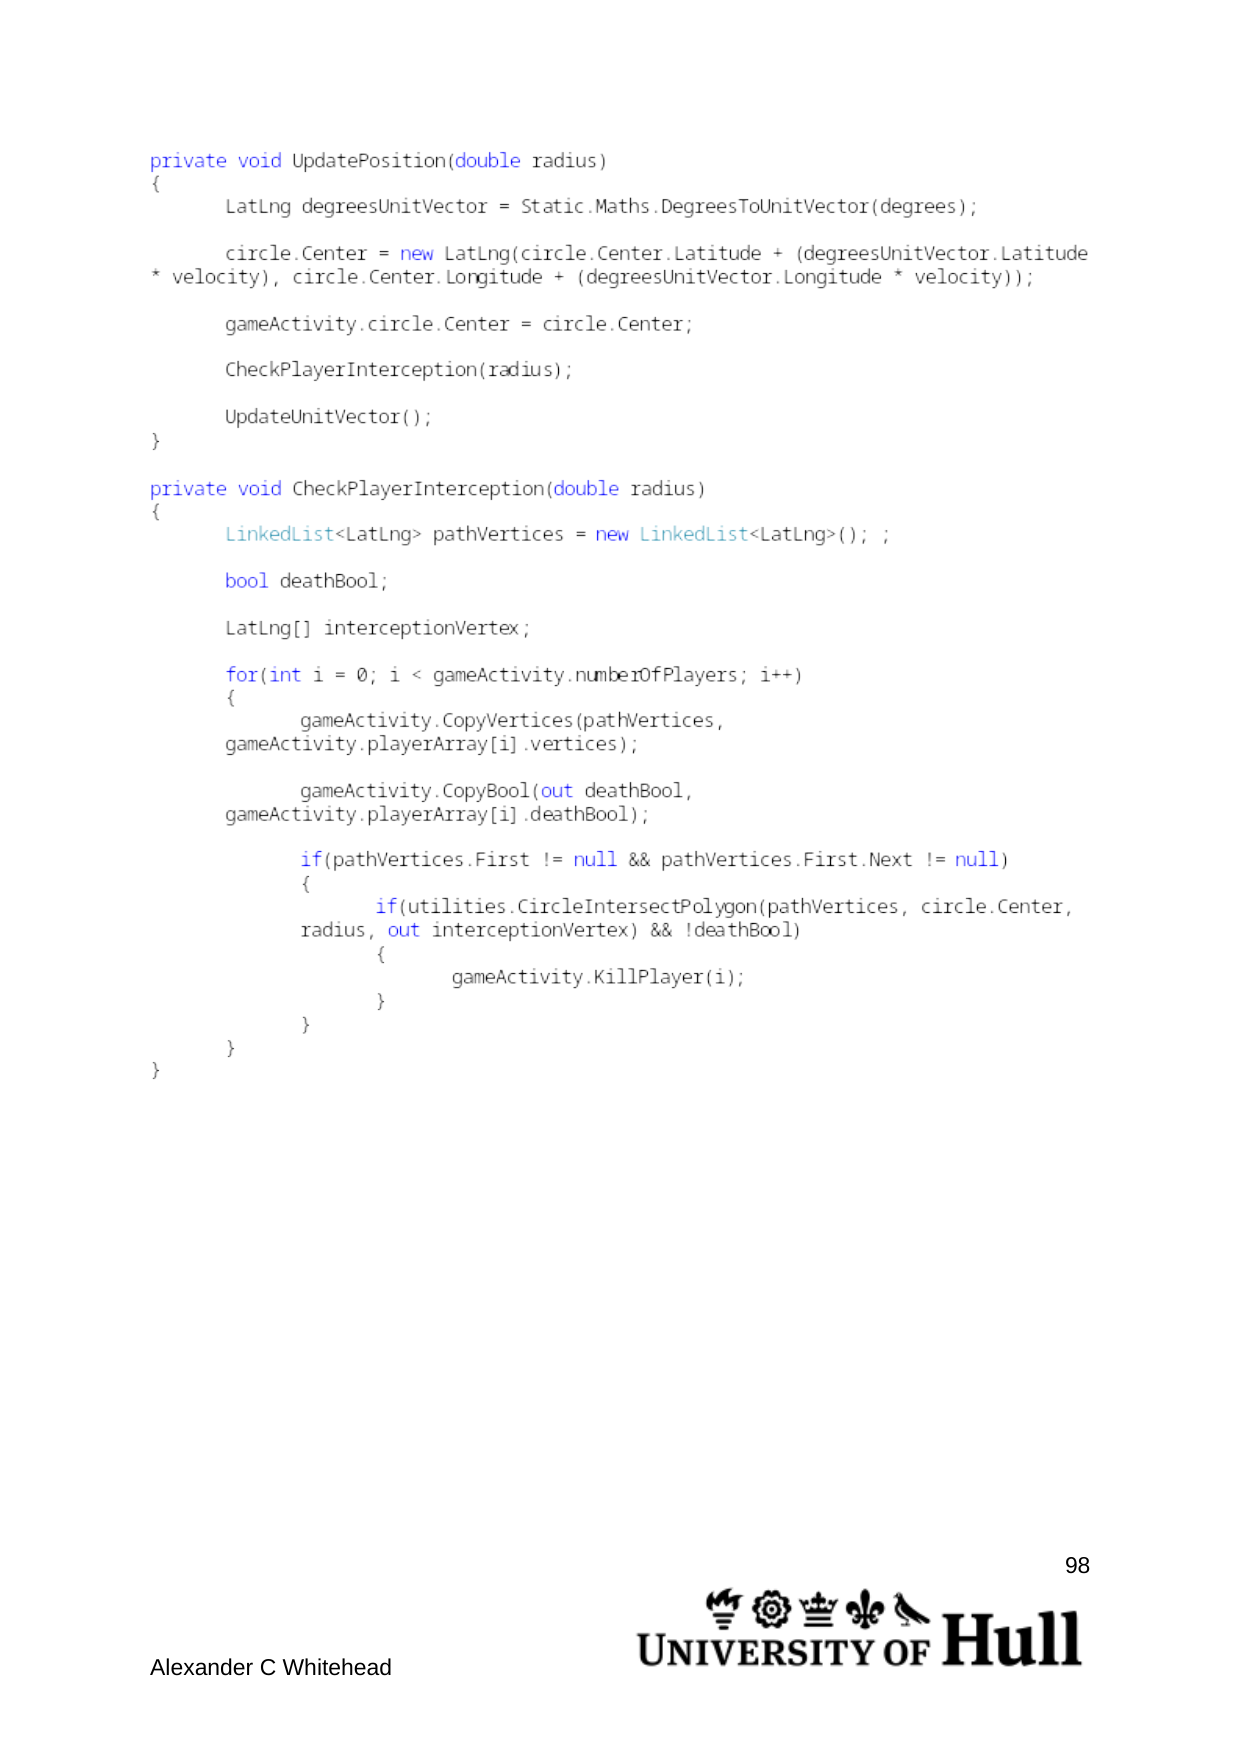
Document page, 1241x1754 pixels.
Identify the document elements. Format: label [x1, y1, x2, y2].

picture [630, 1578, 1091, 1676]
